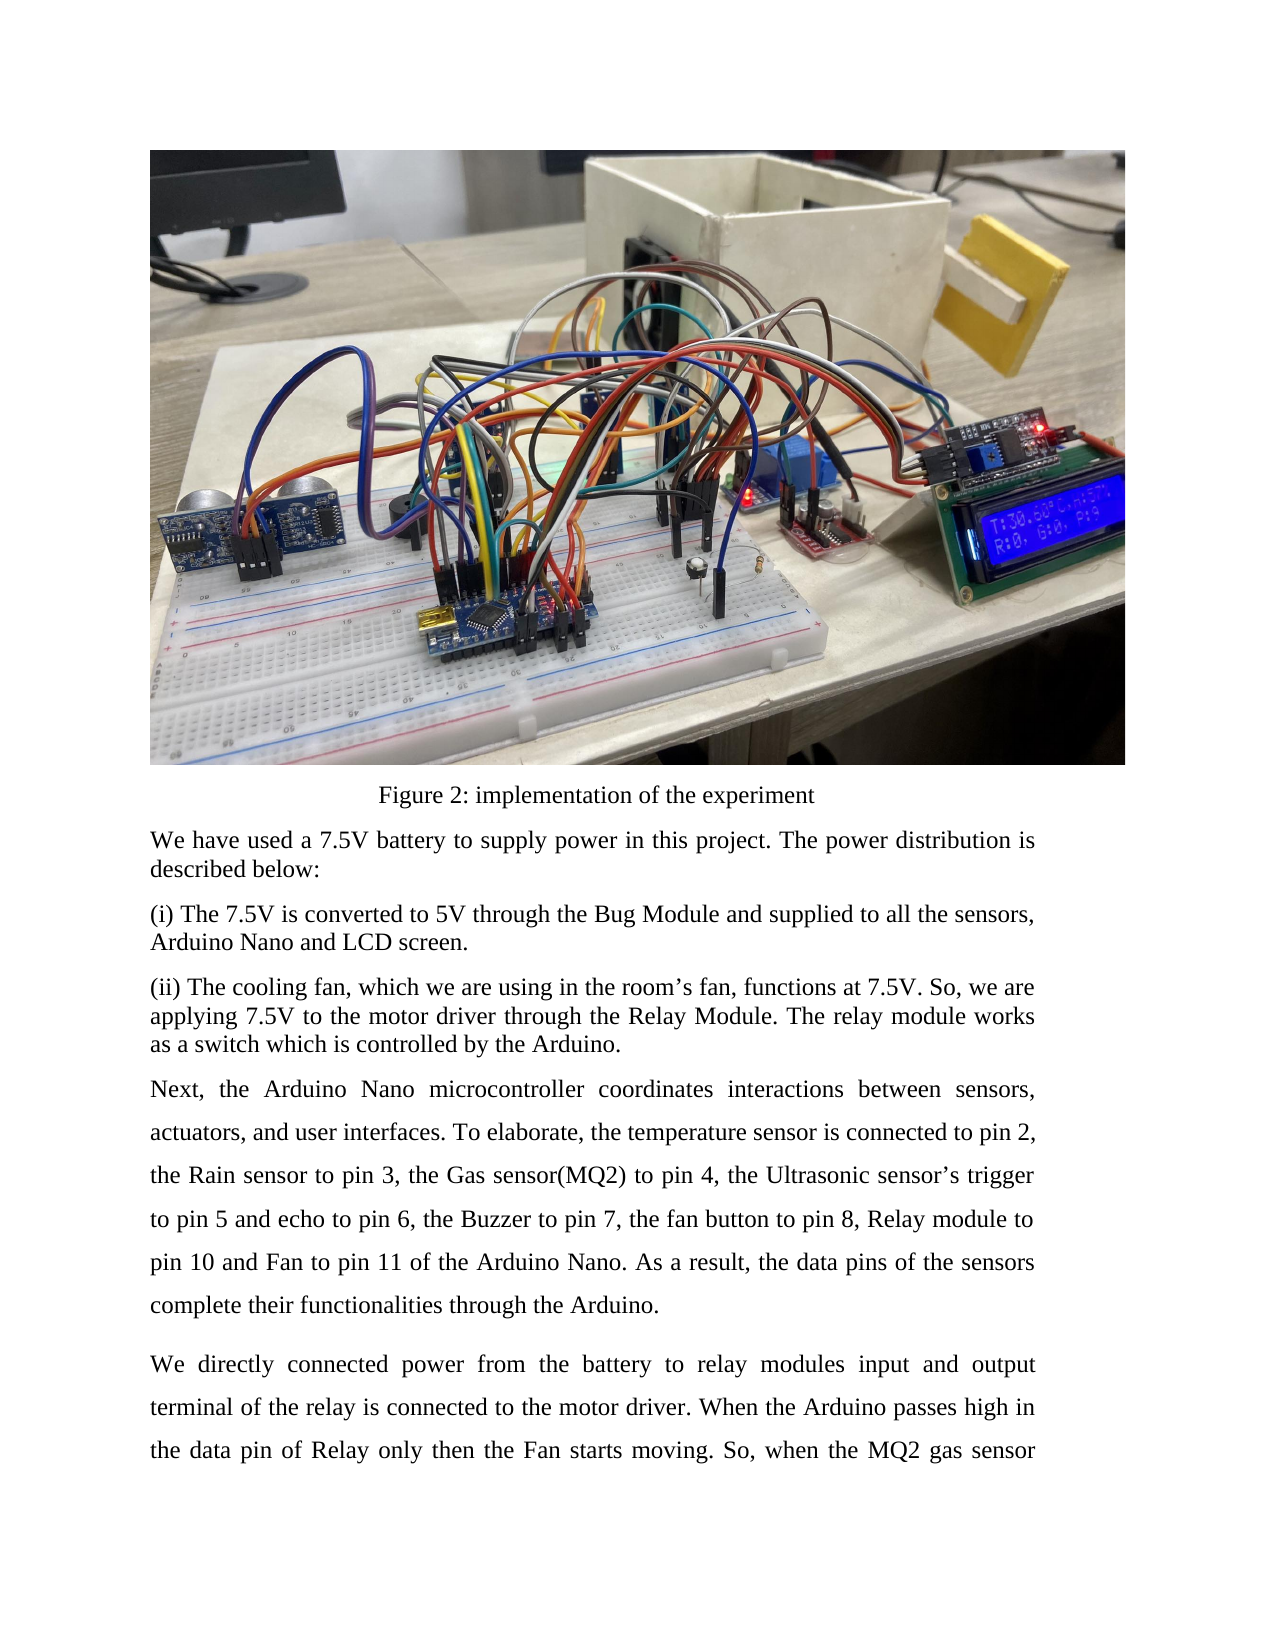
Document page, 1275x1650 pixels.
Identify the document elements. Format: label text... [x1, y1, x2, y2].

text (ii) The cooling fan, which we are using in the room’s fan, functions at 7.5V. So, we are applying 7.5V to the motor driver through the Relay Module. The relay module works as a switch which is controlled by the Arduino. [150, 972, 1036, 1058]
text We have used a 7.5V battery to supply power in this project. The power distribution is described below: [150, 825, 1036, 883]
picture [150, 150, 1125, 765]
text Figure 2: implementation of the experiment [150, 781, 1036, 809]
text (i) The 7.5V is converted to 5V through the Bug Module and supplied to all the sensors, Arduino Nano and LCD screen. [150, 899, 1036, 956]
text Next, the Arduino Nano microcontroller coordinates interactions between sensors, actuators, and user interfaces. To elaborate, the temperature sensor is connected to pin 2, the Rain sensor to pin 3, the Gas sensor(MQ2) to pin 4, the Ultrasonic sensor’s trigger to pin 5 and echo to pin 6, the Buzzer to pin 7, the fan button to pin 8, Relay module to pin 10 and Fan to pin 11 of the Arduino Nano. As a result, the data pins of the sensors complete their functionalities through the Arduino. [150, 1074, 1036, 1319]
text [150, 1349, 1036, 1464]
